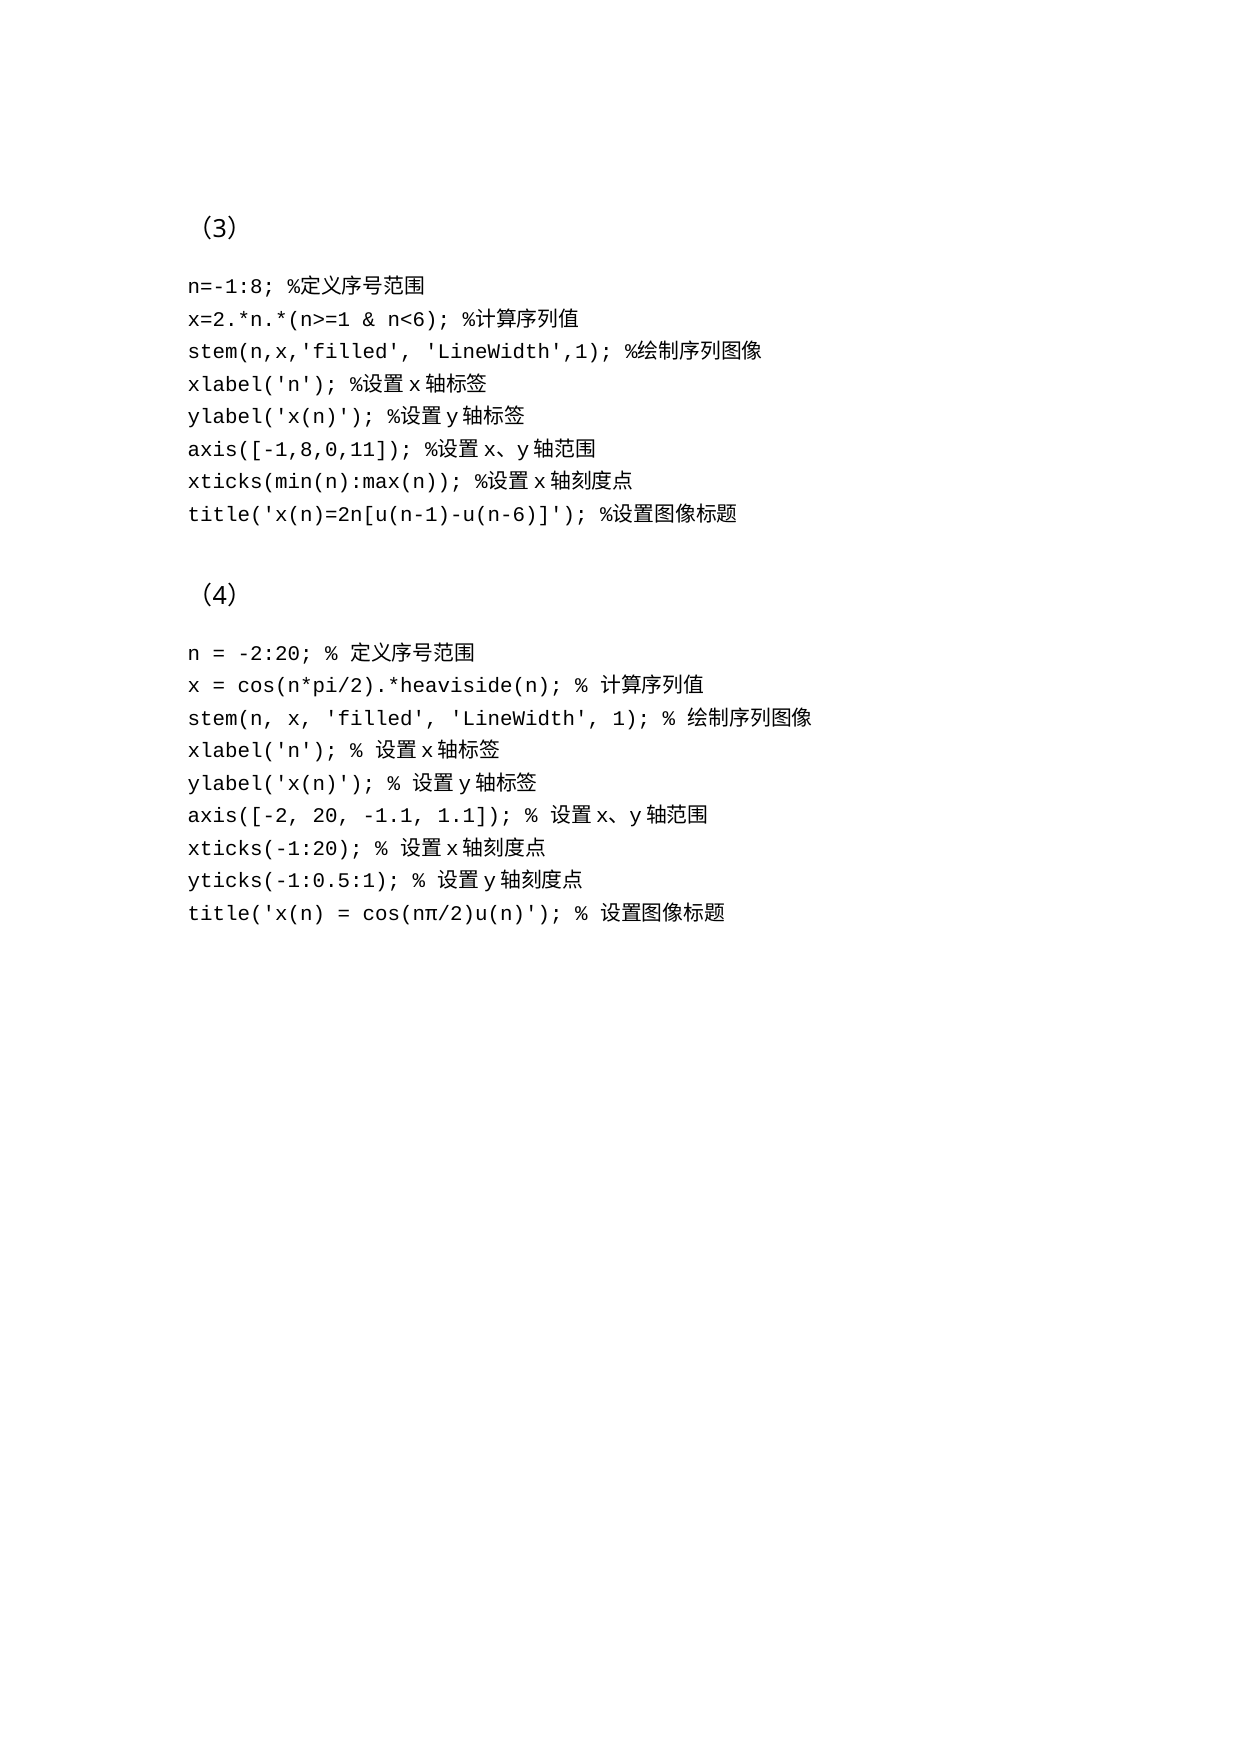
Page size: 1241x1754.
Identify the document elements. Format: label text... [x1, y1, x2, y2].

text （3） [187, 194, 1053, 259]
text n=-1:8; %定义序号范围 [187, 268, 1053, 301]
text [187, 333, 1053, 366]
text ylabel('x(n)'); % 设置y轴标签 [187, 765, 1053, 798]
text xlabel('n'); %设置x轴标签 [187, 366, 1053, 398]
text x=2.*n.*(n>=1 & n<6); %计算序列值 [187, 301, 1053, 333]
text stem(n, x, 'filled', 'LineWidth', 1); % 绘制序列图像 [187, 700, 1053, 733]
text yticks(-1:0.5:1); % 设置y轴刻度点 [187, 863, 1053, 895]
text xticks(min(n):max(n)); %设置x轴刻度点 [187, 463, 1053, 496]
text n = -2:20; % 定义序号范围 [187, 635, 1053, 668]
text （4） [187, 561, 1053, 626]
text x = cos(n*pi/2).*heaviside(n); % 计算序列值 [187, 668, 1053, 700]
text axis([-1,8,0,11]); %设置x、y轴范围 [187, 431, 1053, 463]
text ylabel('x(n)'); %设置y轴标签 [187, 398, 1053, 431]
text xticks(-1:20); % 设置x轴刻度点 [187, 830, 1053, 863]
text title('x(n)=2n[u(n-1)-u(n-6)]'); %设置图像标题 [187, 496, 1053, 528]
text xlabel('n'); % 设置x轴标签 [187, 733, 1053, 765]
text axis([-2, 20, -1.1, 1.1]); % 设置x、y轴范围 [187, 798, 1053, 830]
text title('x(n) = cos(nπ/2)u(n)'); % 设置图像标题 [187, 895, 1053, 928]
